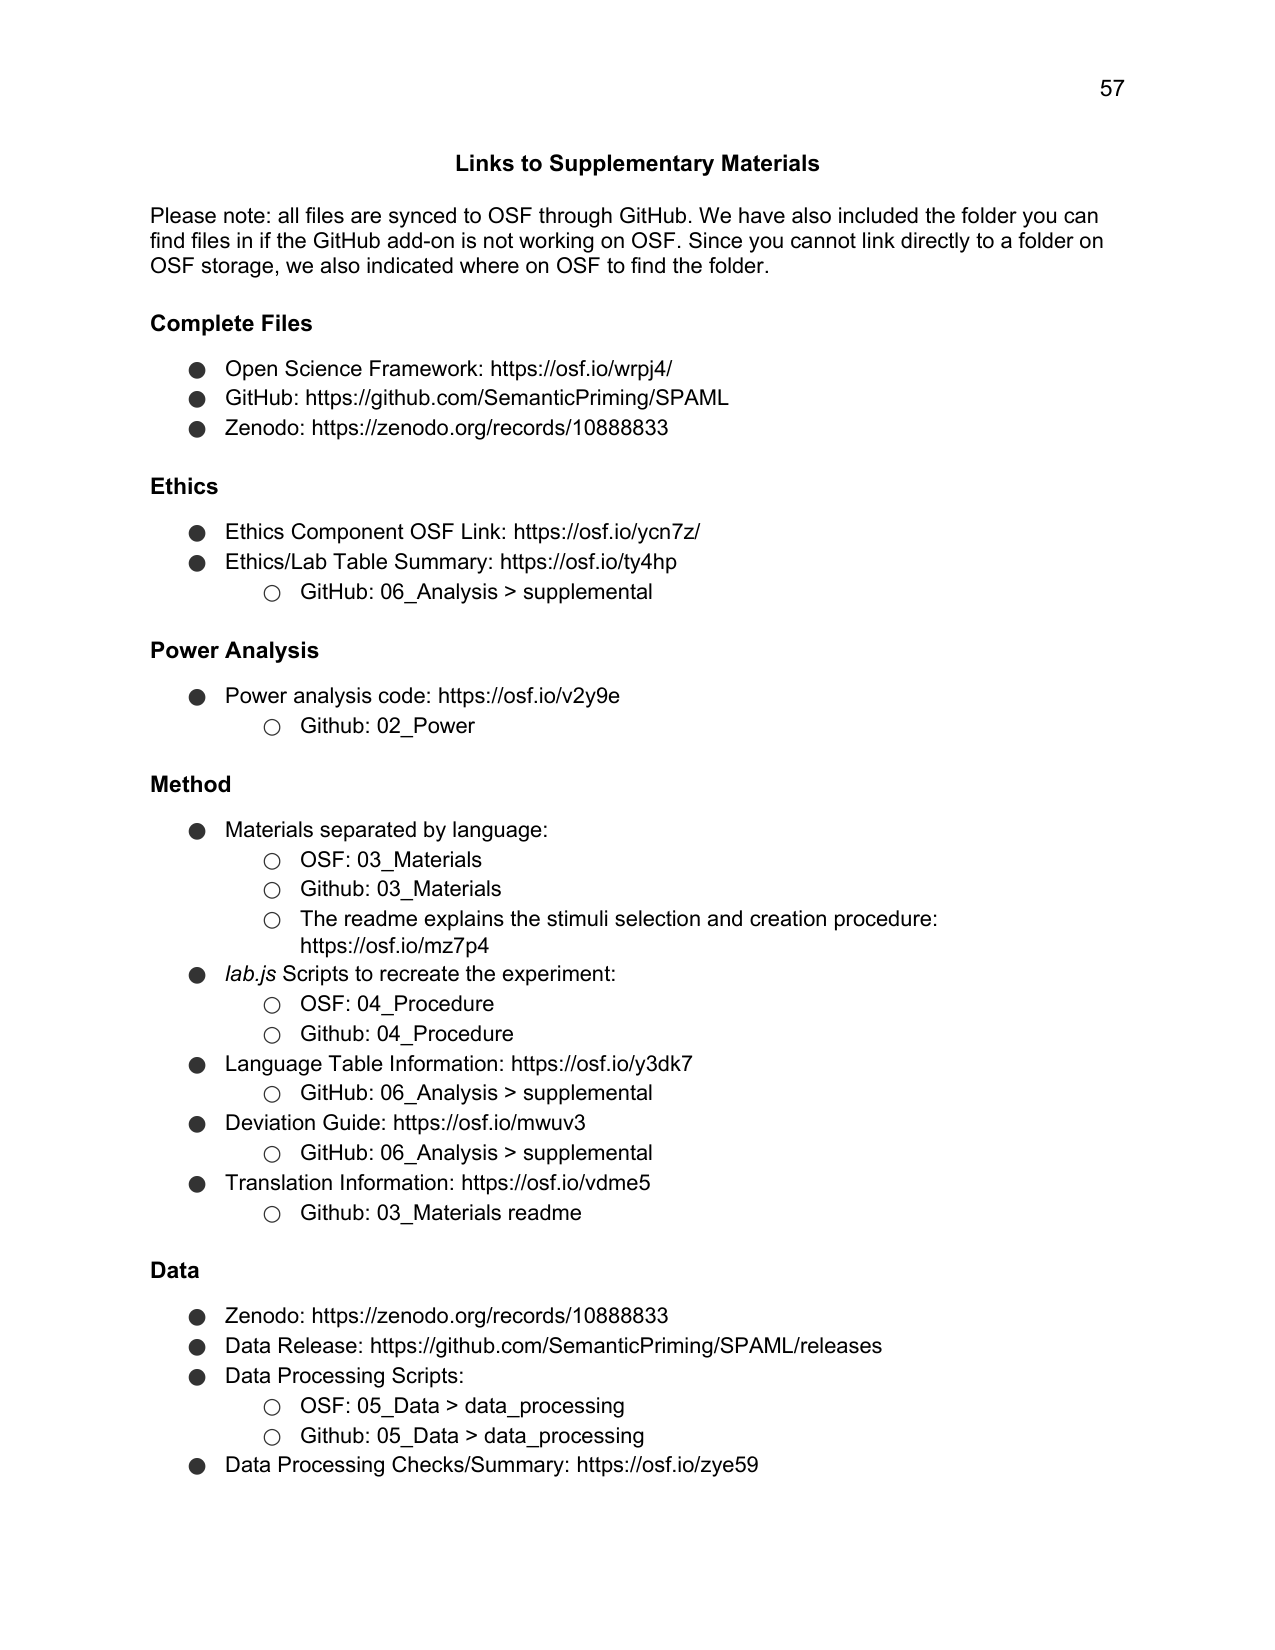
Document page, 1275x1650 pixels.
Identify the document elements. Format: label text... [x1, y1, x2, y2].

list Power analysis code: https://osf.io/v2y9e [187, 680, 1125, 710]
text Ethics [150, 473, 1125, 499]
list Ethics Component OSF Link: https://osf.io/ycn7z/ [187, 516, 1125, 546]
list Materials separated by language: [187, 814, 1125, 843]
text Please note: all files are synced to OSF through GitHub. We have also included the folder you can find files in if the GitHub add-on is not working on OSF. Since you cannot link directly to a folder on OSF storage, we also indicated where on OSF to find the folder. [150, 203, 1125, 278]
list Data Processing Checks/Summary: https://osf.io/zye59 [187, 1449, 1125, 1479]
list Translation Information: https://osf.io/vdme5 [187, 1167, 1125, 1196]
text Complete Files [150, 309, 1125, 336]
list Data Processing Scripts: [187, 1360, 1125, 1390]
list The readme explains the stimuli selection and creation procedure: https://osf.io/mz7p4 [262, 903, 1125, 958]
list Open Science Framework: https://osf.io/wrpj4/ [187, 353, 1125, 382]
text Data [150, 1257, 1125, 1284]
list OSF: 05_Data > data_processing [262, 1390, 1125, 1420]
list Github: 04_Procedure [262, 1018, 1125, 1047]
list Github: 02_Power [262, 710, 1125, 739]
list lab.js Scripts to recreate the experiment: [187, 958, 1125, 988]
list Zenodo: https://zenodo.org/records/10888833 [187, 1301, 1125, 1330]
list Language Table Information: https://osf.io/y3dk7 [187, 1047, 1125, 1077]
list Ethics/Lab Table Summary: https://osf.io/ty4hp [187, 546, 1125, 576]
text Links to Supplementary Materials [150, 150, 1125, 176]
list Data Release: https://github.com/SemanticPriming/SPAML/releases [187, 1330, 1125, 1360]
text Power Analysis [150, 637, 1125, 663]
list Zenodo: https://zenodo.org/records/10888833 [187, 412, 1125, 442]
list Github: 05_Data > data_processing [262, 1420, 1125, 1449]
list Github: 03_Materials readme [262, 1196, 1125, 1226]
list OSF: 03_Materials [262, 843, 1125, 873]
list Deviation Guide: https://osf.io/mwuv3 [187, 1107, 1125, 1137]
list OSF: 04_Procedure [262, 988, 1125, 1018]
list GitHub: 06_Analysis > supplemental [262, 1137, 1125, 1167]
list Github: 03_Materials [262, 873, 1125, 903]
text Method [150, 771, 1125, 797]
list GitHub: 06_Analysis > supplemental [262, 576, 1125, 606]
list GitHub: 06_Analysis > supplemental [262, 1077, 1125, 1107]
list GitHub: https://github.com/SemanticPriming/SPAML [187, 382, 1125, 412]
